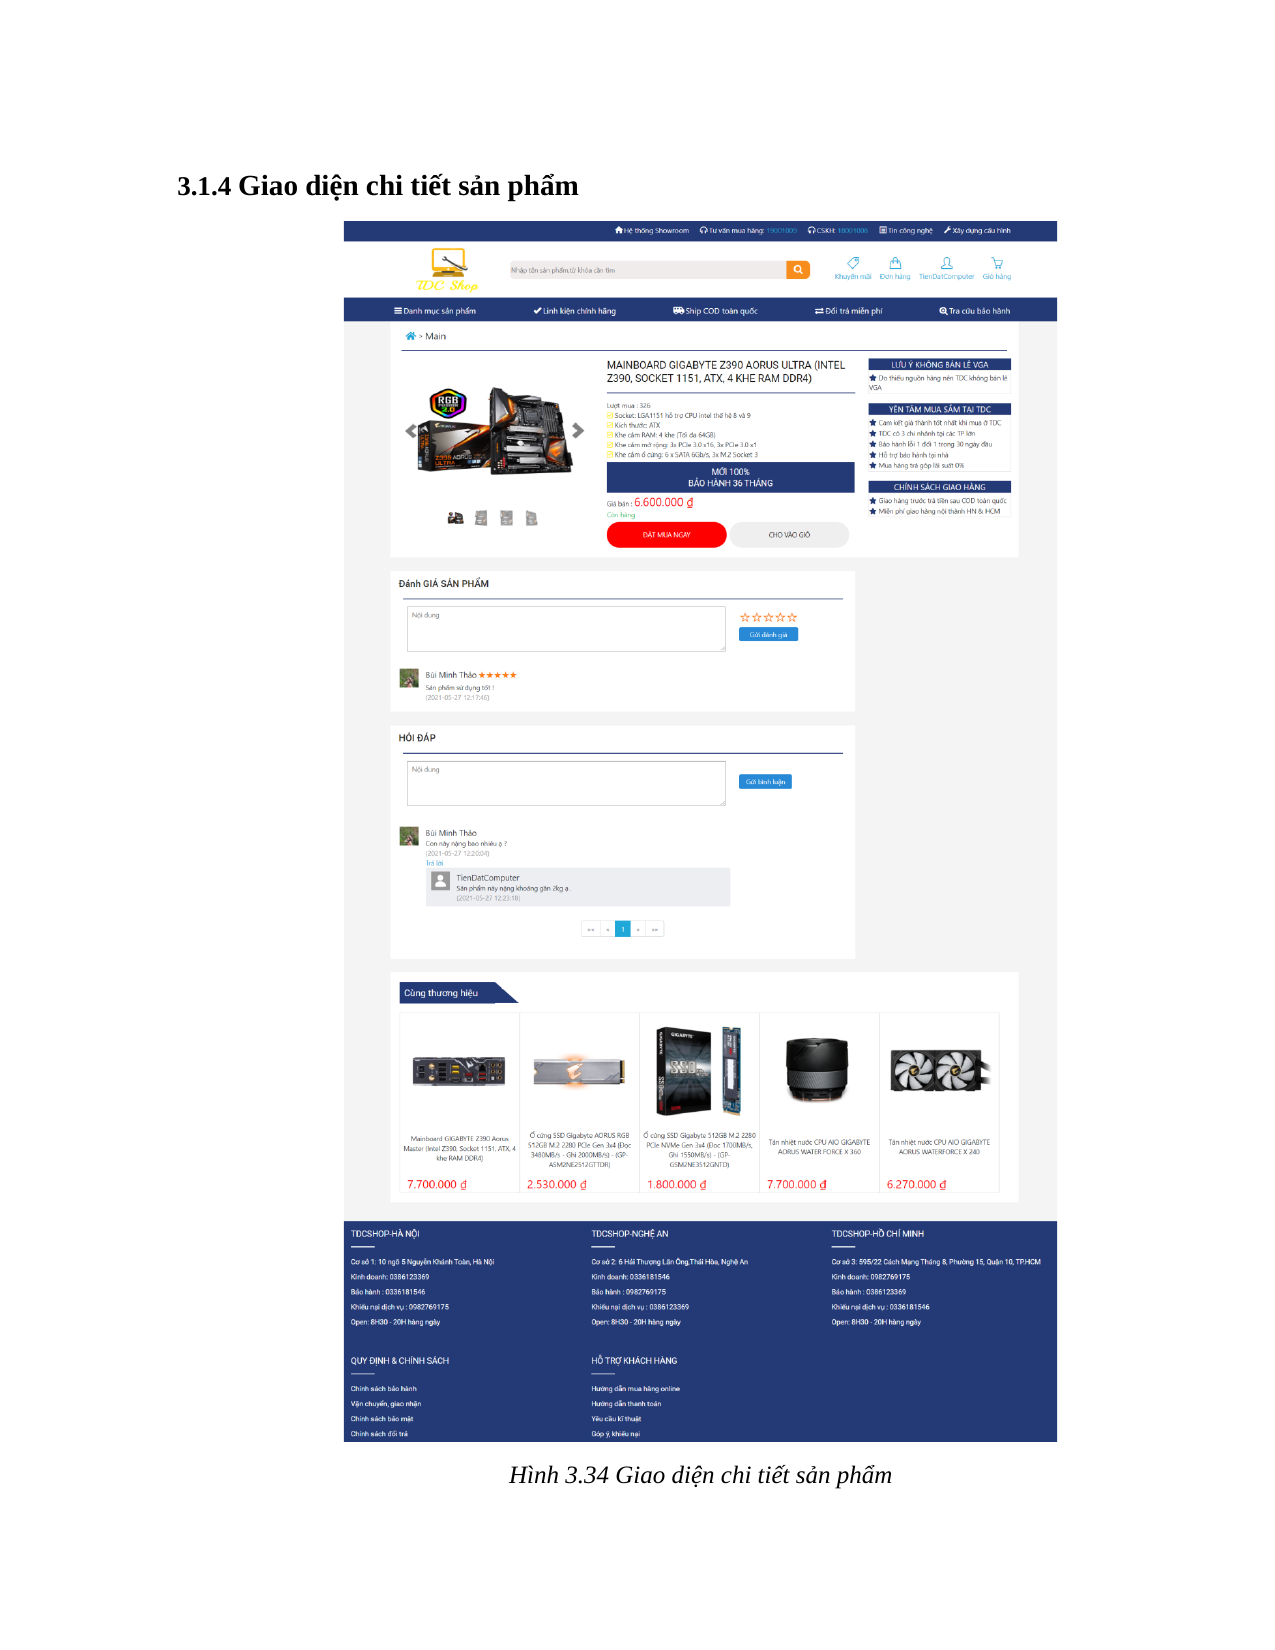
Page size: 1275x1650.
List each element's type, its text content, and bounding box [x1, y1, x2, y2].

text Hình 3. Giao diện chi tiết sản phẩm [244, 1461, 1156, 1489]
subtitle Giao diện chi tiết sản phẩm [177, 168, 1156, 202]
picture [343, 221, 1058, 1442]
